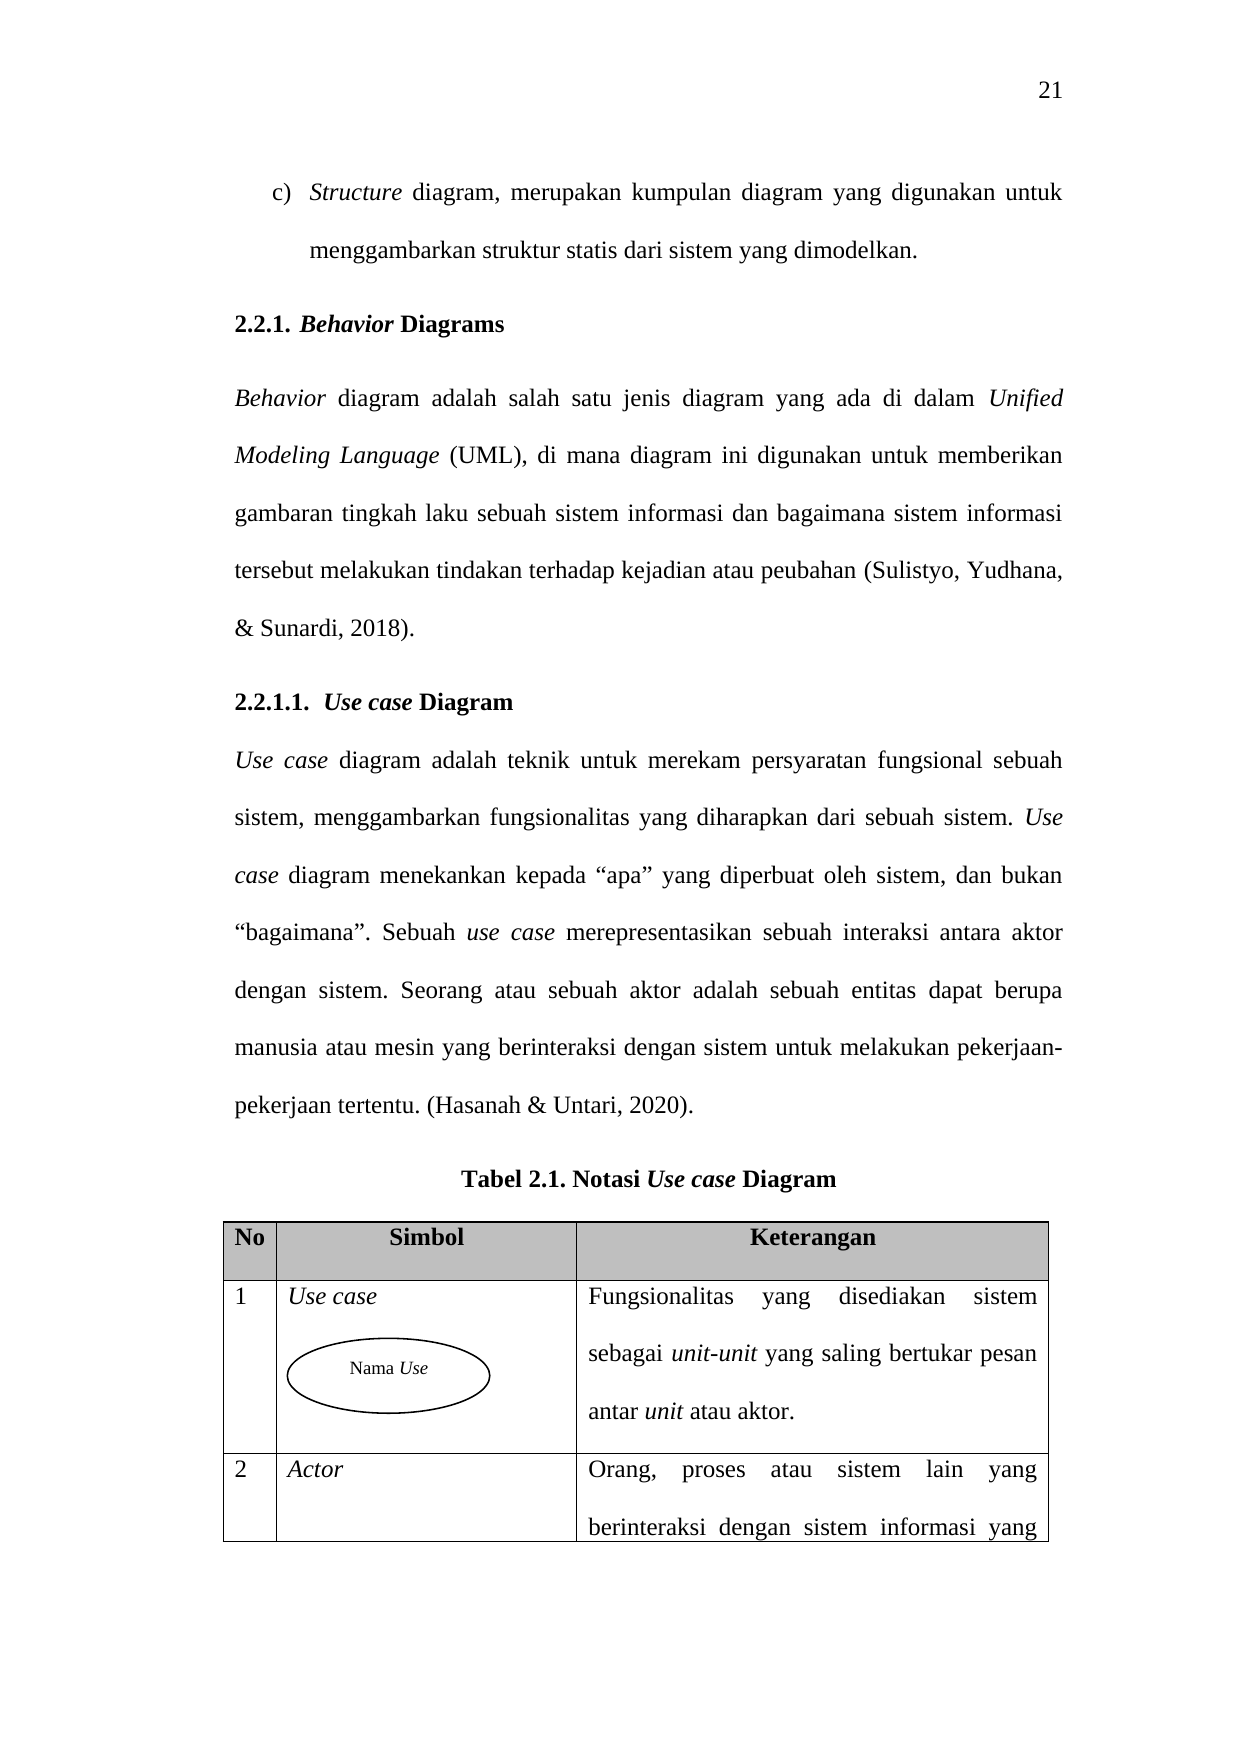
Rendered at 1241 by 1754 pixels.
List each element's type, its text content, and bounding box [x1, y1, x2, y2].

table_cell 1 [224, 1281, 276, 1453]
text Behavior diagram adalah salah satu jenis diagram yang ada di dalam Unified Modeling Language (UML), di mana diagram ini digunakan untuk memberikan gambaran tingkah laku sebuah sistem informasi dan bagaimana sistem informasi tersebut melakukan tindakan terhadap kejadian atau peubahan . [234, 383, 1063, 642]
table_cell 2 [224, 1454, 276, 1541]
subtitle Use case Diagram [234, 687, 1063, 716]
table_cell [577, 1454, 1048, 1541]
table_cell Actor [277, 1454, 576, 1541]
subtitle Behavior Diagrams [234, 309, 1063, 338]
table_header Simbol [277, 1223, 576, 1280]
table_header No [224, 1223, 276, 1280]
text Use case diagram adalah teknik untuk merekam persyaratan fungsional sebuah sistem, menggambarkan fungsionalitas yang diharapkan dari sebuah sistem. Use case diagram menekankan kepada “apa” yang diperbuat oleh sistem, dan bukan “bagaimana”. Sebuah use case merepresentasikan sebuah interaksi antara aktor dengan sistem. Seorang atau sebuah aktor adalah sebuah entitas dapat berupa manusia atau mesin yang berinteraksi dengan sistem untuk melakukan pekerjaan-pekerjaan tertentu. . [234, 745, 1063, 1118]
table_header Keterangan [577, 1223, 1048, 1280]
text Tabel 2.1. Notasi Use case Diagram [234, 1164, 1063, 1193]
table_cell Use case [277, 1281, 576, 1453]
list Structure diagram, merupakan kumpulan diagram yang digunakan untuk menggambarkan struktur statis dari sistem yang dimodelkan. [272, 177, 1063, 263]
table_cell Fungsionalitas yang disediakan sistem sebagai unit-unit yang saling bertukar pesan antar unit atau aktor. [577, 1281, 1048, 1453]
